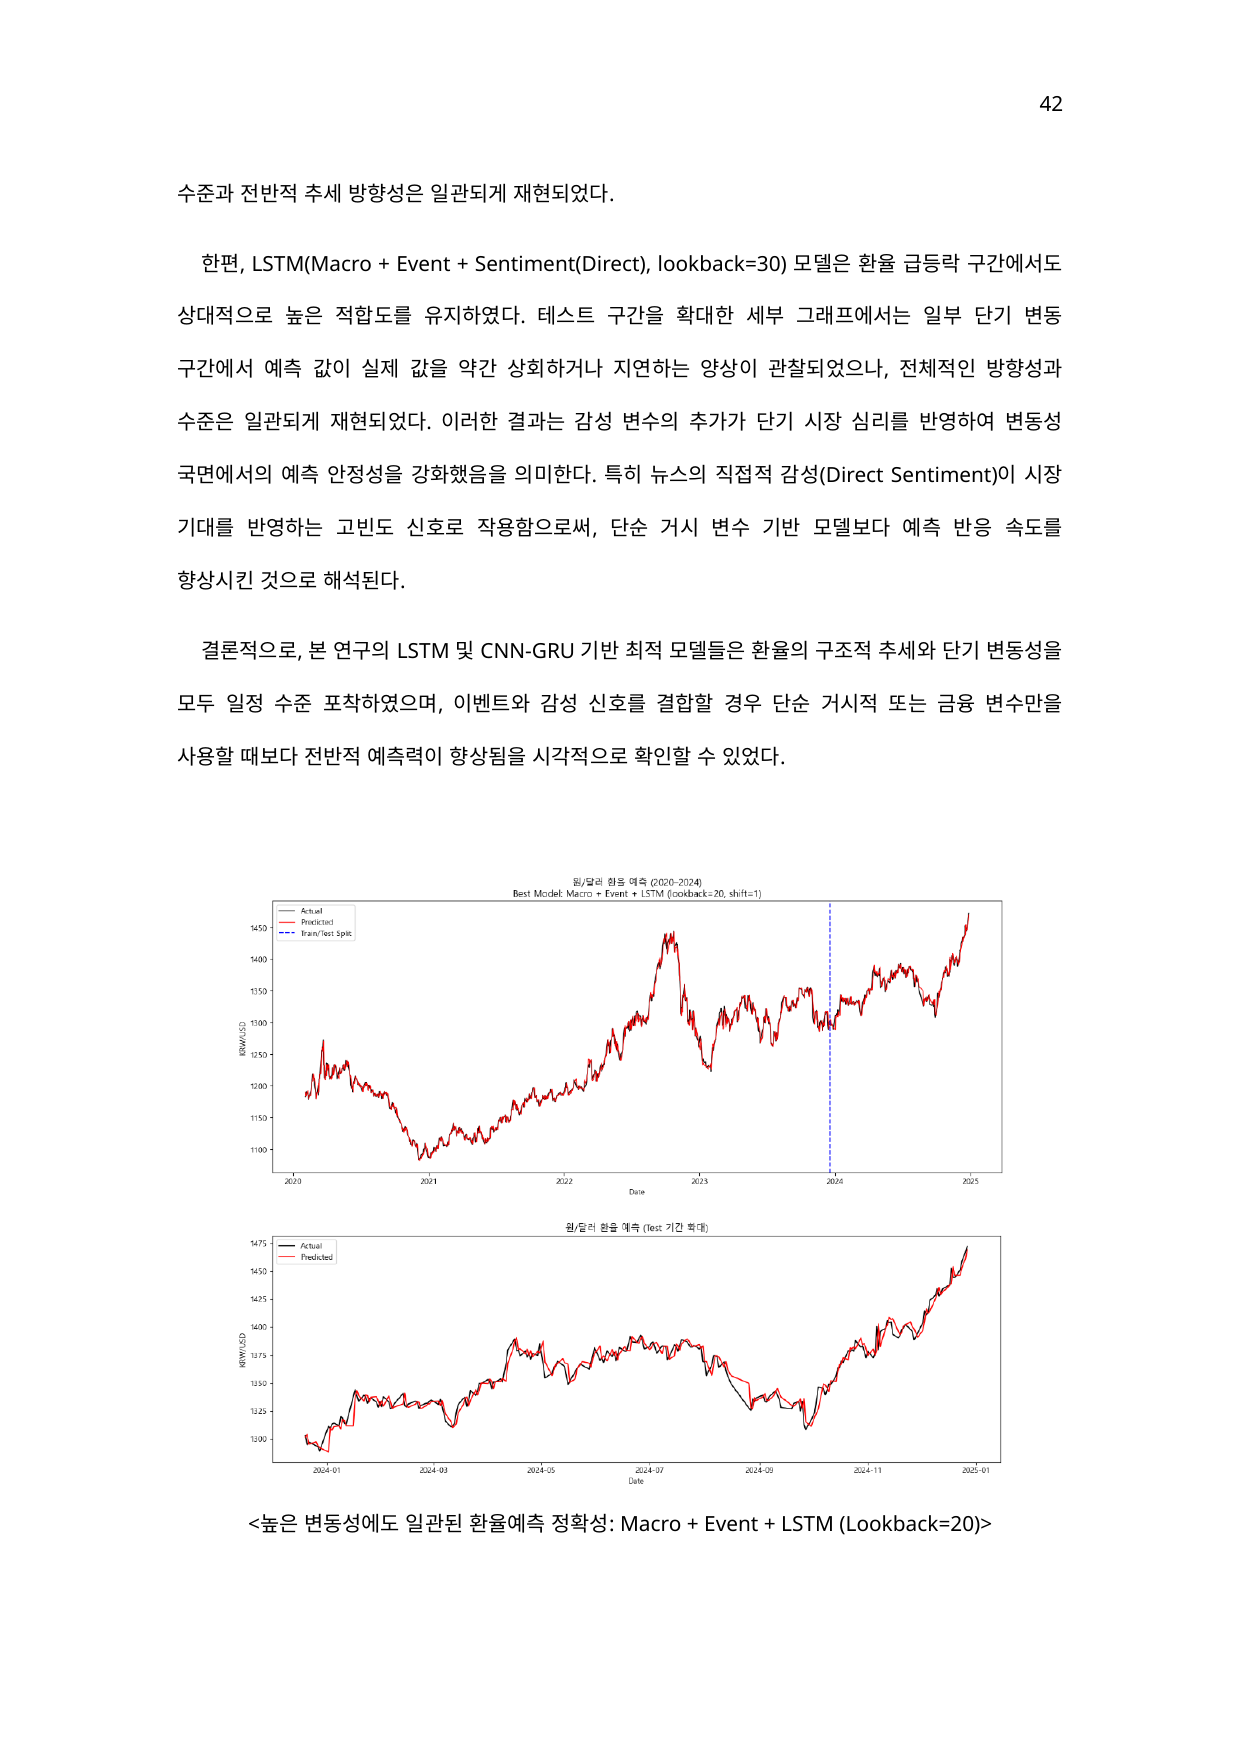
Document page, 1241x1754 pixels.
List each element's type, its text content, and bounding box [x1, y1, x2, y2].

text 한편, LSTM(Macro + Event + Sentiment(Direct), lookback=30) 모델은 환율 급등락 구간에서도 상대적으로 높은 적합도를 유지하였다. 테스트 구간을 확대한 세부 그래프에서는 일부 단기 변동 구간에서 예측 값이 실제 값을 약간 상회하거나 지연하는 양상이 관찰되었으나, 전체적인 방향성과 수준은 일관되게 재현되었다. 이러한 결과는 감성 변수의 추가가 단기 시장 심리를 반영하여 변동성 국면에서의 예측 안정성을 강화했음을 의미한다. 특히 뉴스의 직접적 감성(Direct Sentiment)이 시장 기대를 반영하는 고빈도 신호로 작용함으로써, 단순 거시 변수 기반 모델보다 예측 반응 속도를 향상시킨 것으로 해석된다. [177, 247, 1063, 595]
table_cell [177, 1220, 1063, 1507]
picture [236, 1219, 1004, 1488]
table_header [177, 876, 1063, 1220]
picture [236, 876, 1004, 1201]
text <높은 변동성에도 일관된 환율예측 정확성: Macro + Event + LSTM (Lookback=20)> [177, 1507, 1063, 1538]
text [177, 177, 1063, 207]
text 결론적으로, 본 연구의 LSTM 및 CNN-GRU 기반 최적 모델들은 환율의 구조적 추세와 단기 변동성을 모두 일정 수준 포착하였으며, 이벤트와 감성 신호를 결합할 경우 단순 거시적 또는 금융 변수만을 사용할 때보다 전반적 예측력이 향상됨을 시각적으로 확인할 수 있었다. [177, 634, 1063, 770]
